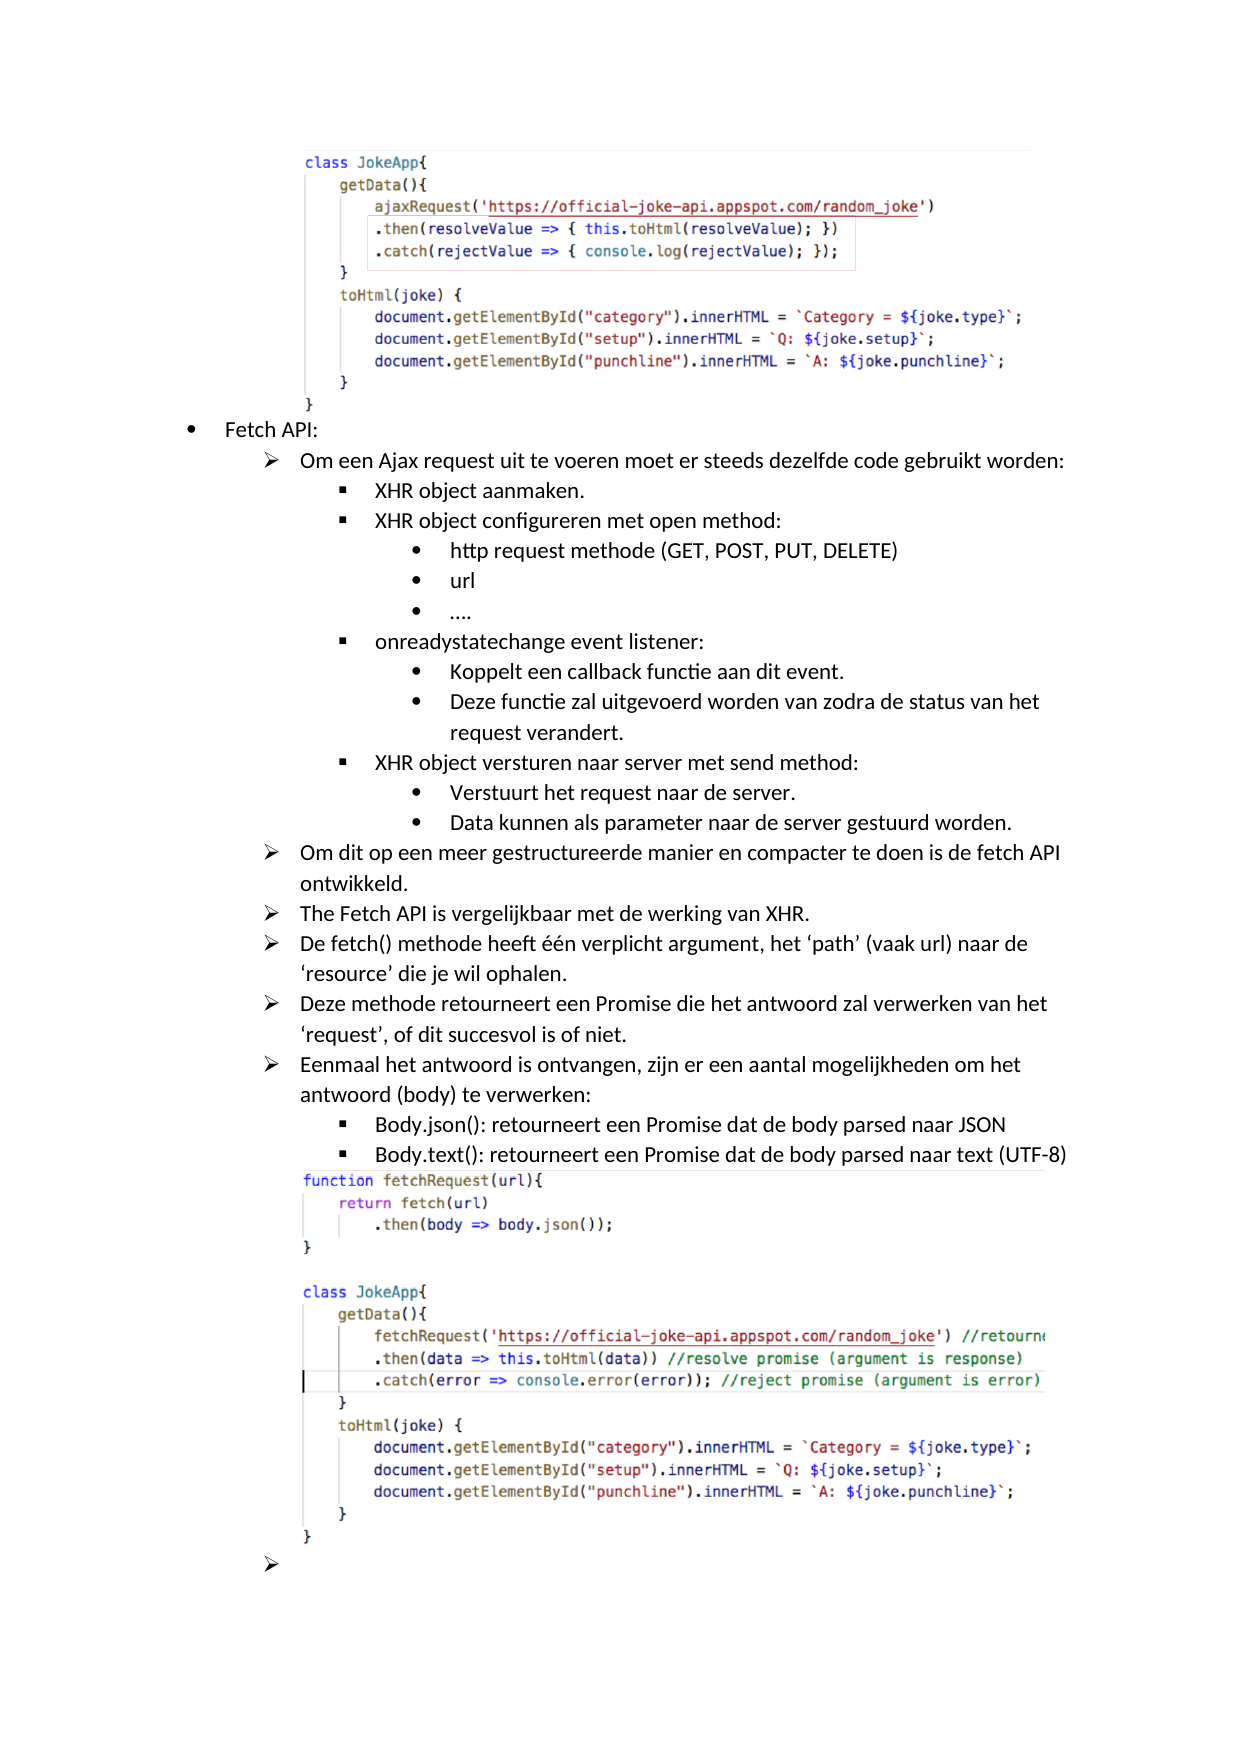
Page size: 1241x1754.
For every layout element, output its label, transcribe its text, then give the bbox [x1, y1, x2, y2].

list url [412, 567, 1090, 594]
list XHR object configureren met open method: [337, 506, 1090, 534]
list Body.json(): retourneert een Promise dat de body parsed naar JSON [337, 1110, 1090, 1138]
list Body.text(): retourneert een Promise dat de body parsed naar text (UTF-8) [337, 1141, 1090, 1168]
picture [300, 150, 1031, 414]
picture [300, 1170, 1046, 1549]
list The Fetch API is vergelijkbaar met de werking van XHR. [262, 899, 1090, 927]
list Verstuurt het request naar de server. [412, 778, 1090, 806]
list Om een Ajax request uit te voeren moet er steeds dezelfde code gebruikt worden: [262, 446, 1090, 474]
list Koppelt een callback functie aan dit event. [412, 657, 1090, 685]
list …. [412, 597, 1090, 625]
list XHR object aanmaken. [337, 476, 1090, 504]
list Deze methode retourneert een Promise die het antwoord zal verwerken van het ‘request’, of dit succesvol is of niet. [262, 989, 1090, 1048]
list http request methode (GET, POST, PUT, DELETE) [412, 536, 1090, 564]
list Eenmaal het antwoord is ontvangen, zijn er een aantal mogelijkheden om het antwoord (body) te verwerken: [262, 1050, 1090, 1108]
list Data kunnen als parameter naar de server gestuurd worden. [412, 808, 1090, 836]
list onreadystatechange event listener: [337, 627, 1090, 655]
list Om dit op een meer gestructureerde manier en compacter te doen is de fetch API ontwikkeld. [262, 838, 1090, 897]
list De fetch() methode heeft één verplicht argument, het ‘path’ (vaak url) naar de ‘resource’ die je wil ophalen. [262, 929, 1090, 987]
list Fetch API: [187, 416, 1090, 443]
list XHR object versturen naar server met send method: [337, 748, 1090, 776]
list Deze functie zal uitgevoerd worden van zodra de status van het request verandert. [412, 687, 1090, 746]
